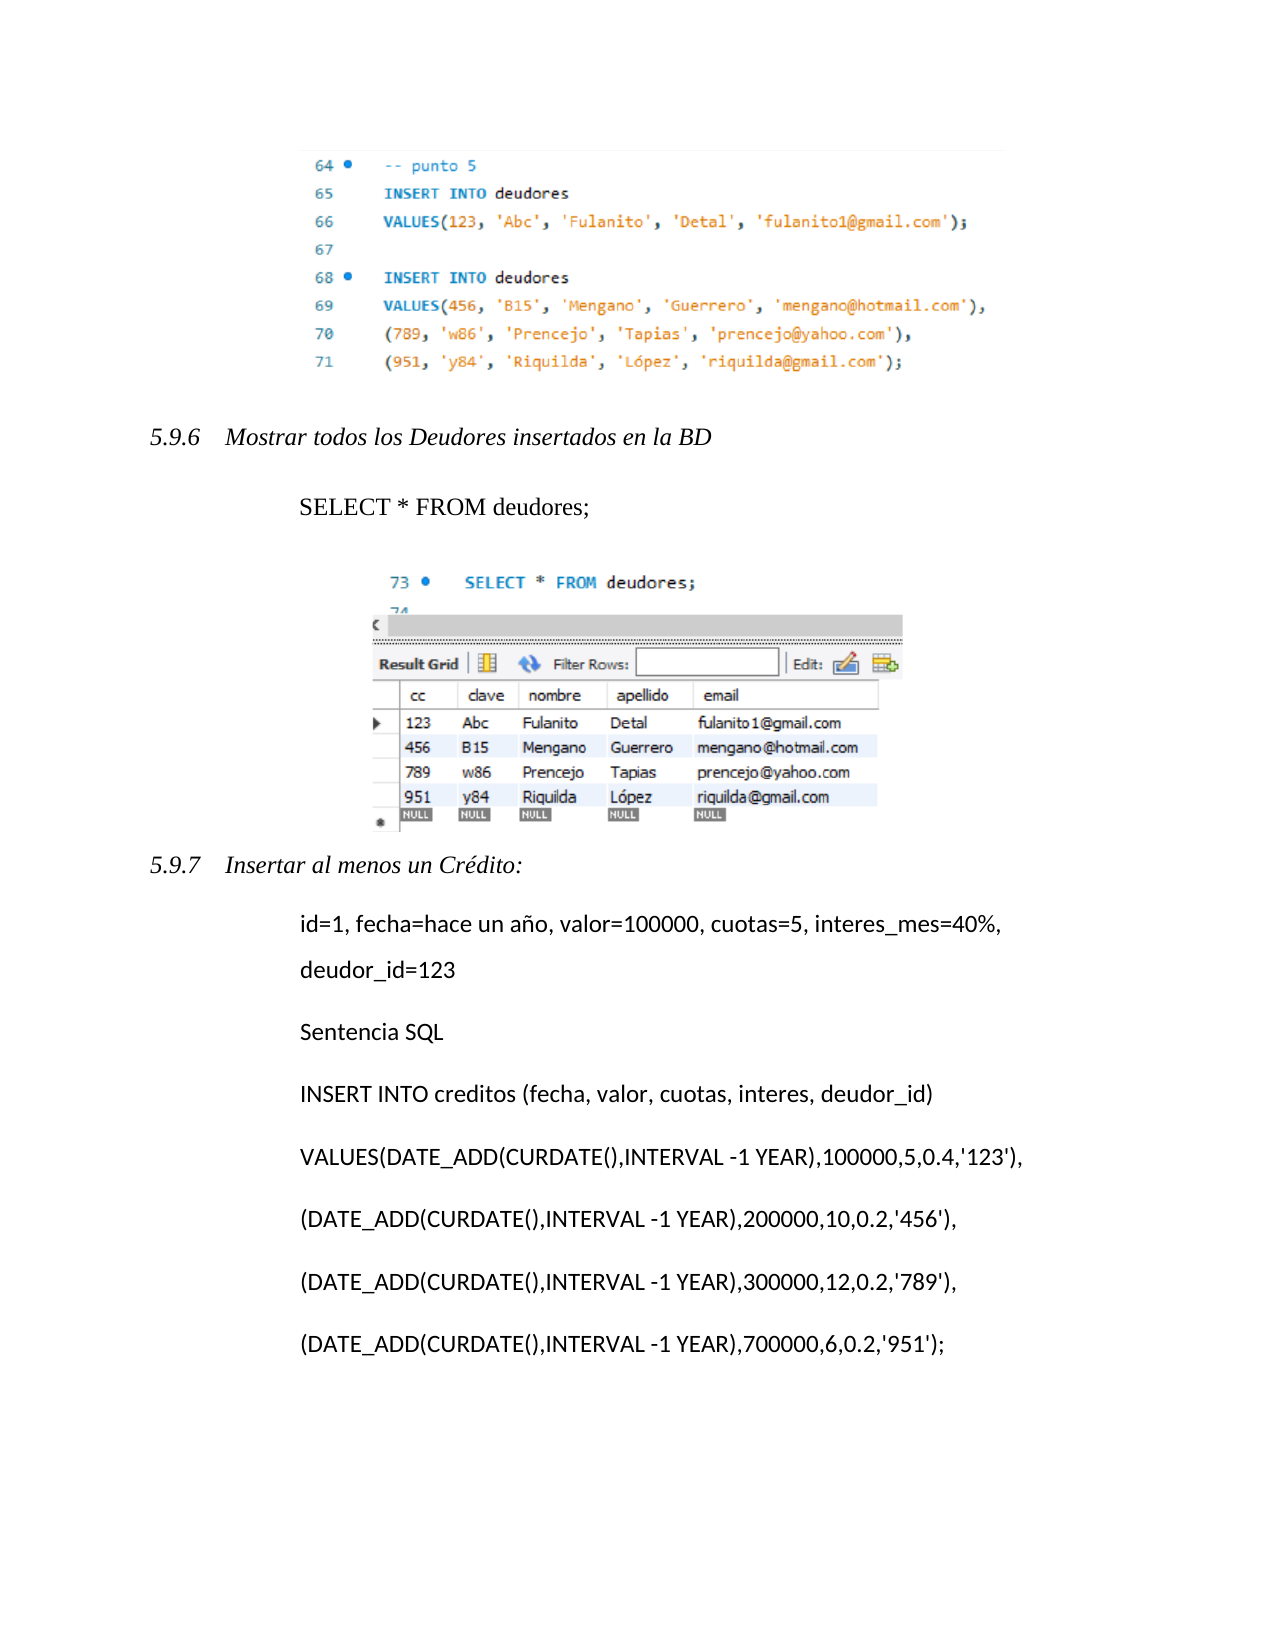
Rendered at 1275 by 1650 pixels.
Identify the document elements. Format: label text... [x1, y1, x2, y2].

picture [298, 150, 1005, 382]
text VALUES(DATE_ADD(CURDATE(),INTERVAL -1 YEAR),100000,5,0.4,'123'), [300, 1141, 1125, 1172]
text (DATE_ADD(CURDATE(),INTERVAL -1 YEAR),300000,12,0.2,'789'), [300, 1266, 1125, 1296]
text SELECT * FROM deudores; [225, 492, 1125, 521]
text INSERT INTO creditos (fecha, valor, cuotas, interes, deudor_id) [300, 1079, 1125, 1109]
text (DATE_ADD(CURDATE(),INTERVAL -1 YEAR),200000,10,0.2,'456'), [300, 1203, 1125, 1234]
text Sentencia SQL [300, 1016, 1125, 1047]
text id=1, fecha=hace un año, valor=100000, cuotas=5, interes_mes=40%, deudor_id=123 [300, 908, 1125, 984]
subtitle Mostrar todos los Deudores insertados en la BD [150, 422, 1125, 451]
subtitle Insertar al menos un Crédito: [150, 851, 1125, 879]
text (DATE_ADD(CURDATE(),INTERVAL -1 YEAR),700000,6,0.2,'951'); [300, 1328, 1125, 1359]
picture [372, 562, 903, 832]
